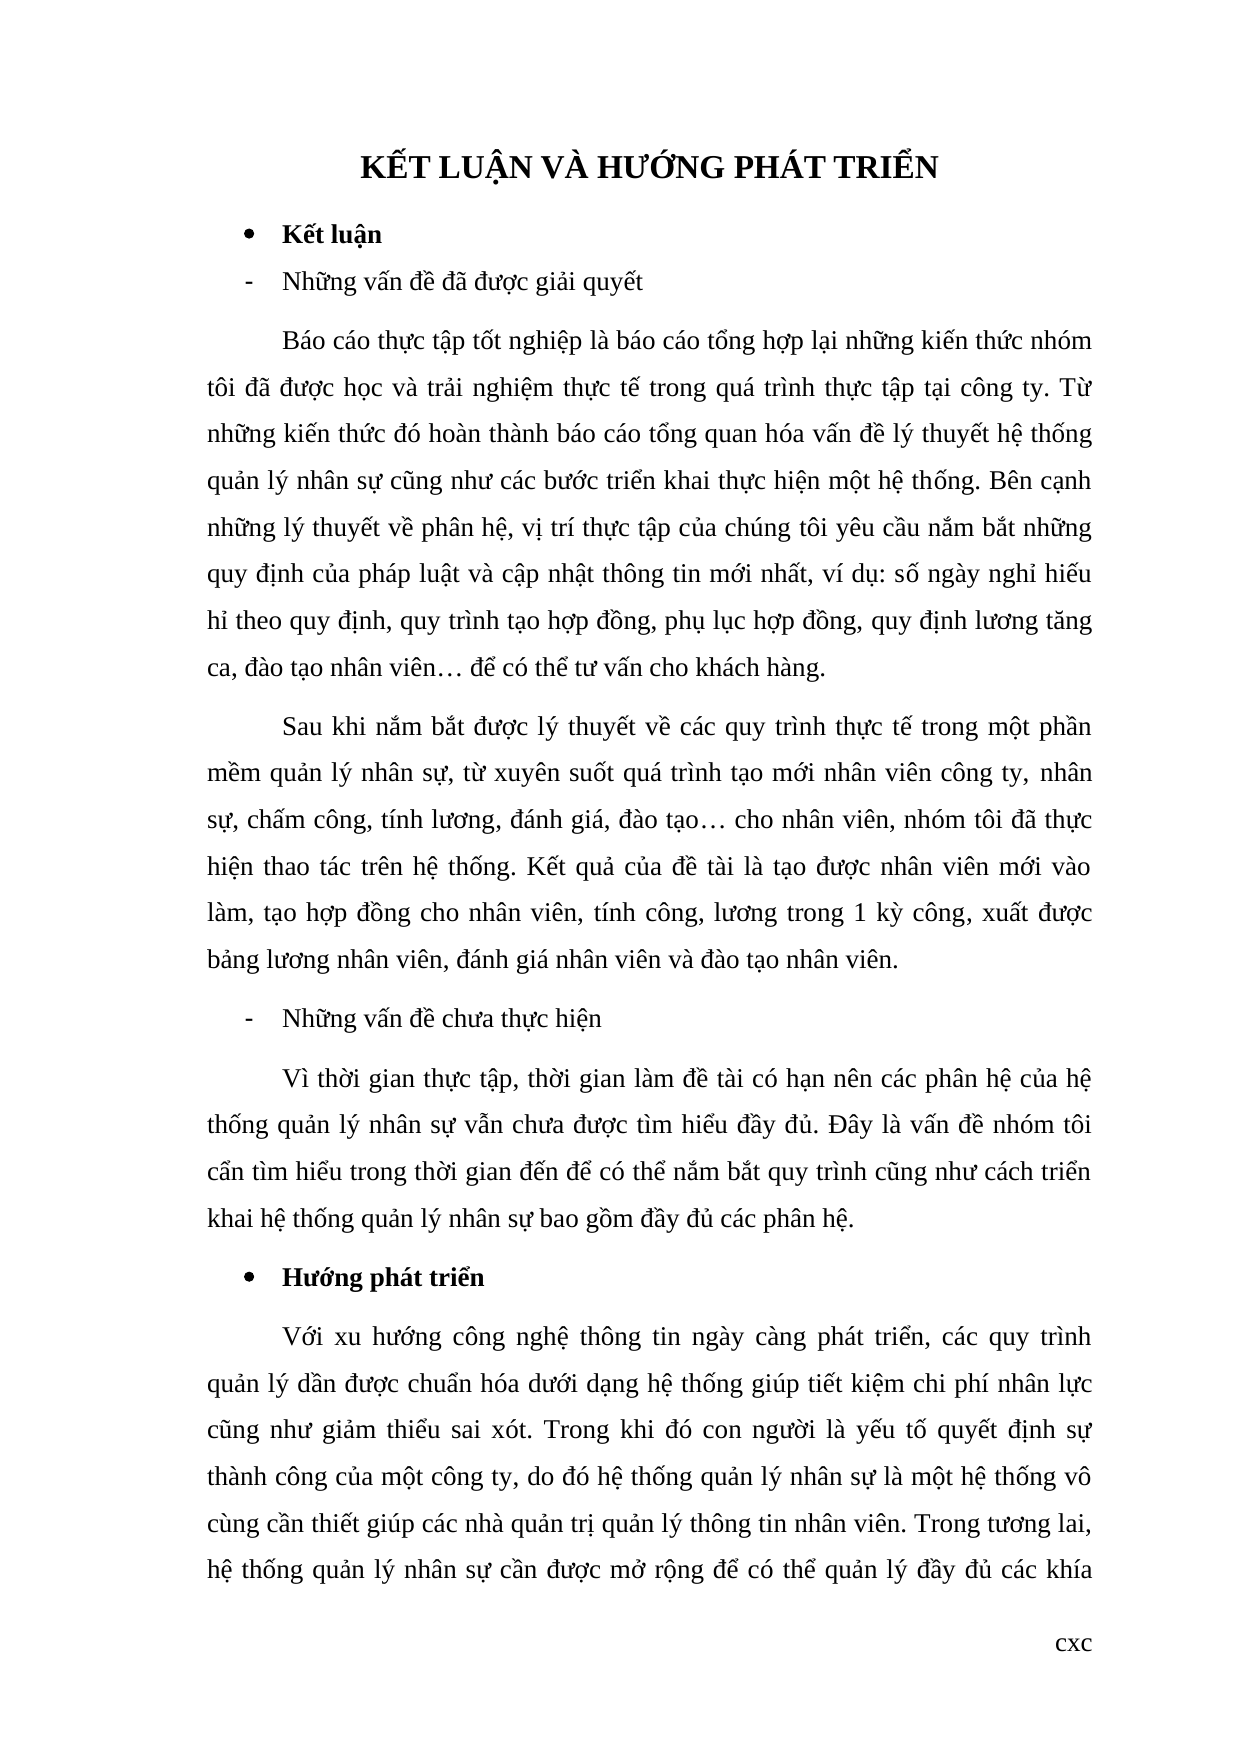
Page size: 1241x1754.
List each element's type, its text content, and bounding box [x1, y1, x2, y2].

text Sau khi nắm bắt được lý thuyết về các quy trình thực tế trong một phần mềm quản lý nhân sự, từ xuyên suốt quá trình tạo mới nhân viên công ty, nhân sự, chấm công, tính lương, đánh giá, đào tạo… cho nhân viên, nhóm tôi đã thực hiện thao tác trên hệ thống. Kết quả của đề tài là tạo được nhân viên mới vào làm, tạo hợp đồng cho nhân viên, tính công, lương trong 1 kỳ công, xuất được bảng lương nhân viên, đánh giá nhân viên và đào tạo nhân viên. [207, 710, 1092, 974]
text Báo cáo thực tập tốt nghiệp là báo cáo tổng hợp lại những kiến thức nhóm tôi đã được học và trải nghiệm thực tế trong quá trình thực tập tại công ty. Từ những kiến thức đó hoàn thành báo cáo tổng quan hóa vấn đề lý thuyết hệ thống quản lý nhân sự cũng như các bước triển khai thực hiện một hệ thống. Bên cạnh những lý thuyết về phân hệ, vị trí thực tập của chúng tôi yêu cầu nắm bắt những quy định của pháp luật và cập nhật thông tin mới nhất, ví dụ: số ngày nghỉ hiếu hỉ theo quy định, quy trình tạo hợp đồng, phụ lục hợp đồng, quy định lương tăng ca, đào tạo nhân viên… để có thể tư vấn cho khách hàng. [207, 324, 1092, 682]
text Vì thời gian thực tập, thời gian làm đề tài có hạn nên các phân hệ của hệ thống quản lý nhân sự vẫn chưa được tìm hiểu đầy đủ. Đây là vấn đề nhóm tôi cẩn tìm hiểu trong thời gian đến để có thể nắm bắt quy trình cũng như cách triển khai hệ thống quản lý nhân sự bao gồm đầy đủ các phân hệ. [207, 1062, 1092, 1233]
list Kết luận [244, 218, 1092, 249]
list Hướng phát triển [244, 1261, 1092, 1292]
list Những vấn đề chưa thực hiện [244, 1002, 1092, 1033]
list Những vấn đề đã được giải quyết [244, 264, 1092, 296]
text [207, 1320, 1092, 1585]
subtitle KẾT LUẬN VÀ HƯỚNG PHÁT TRIỂN [207, 148, 1092, 186]
